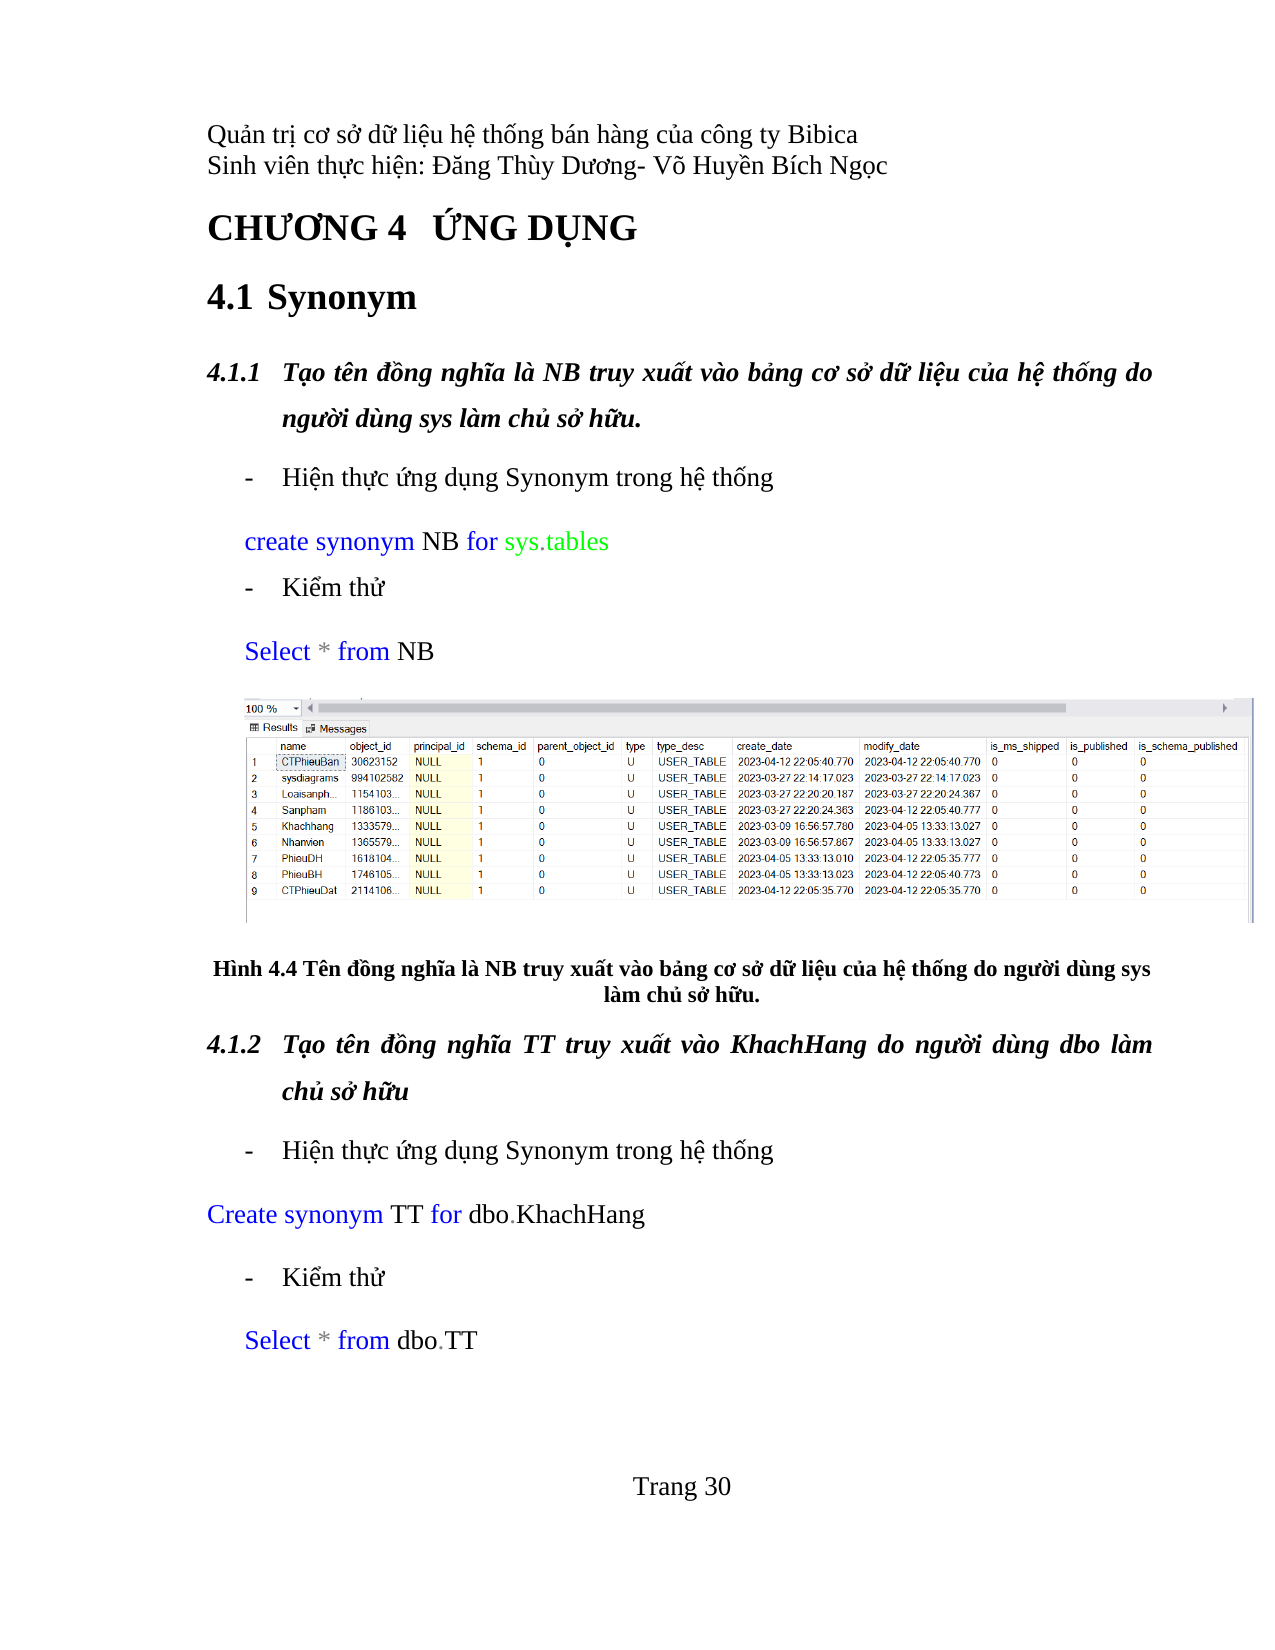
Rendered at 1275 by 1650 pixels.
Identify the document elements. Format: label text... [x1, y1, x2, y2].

list Hiện thực ứng dụng Synonym trong hệ thống [244, 461, 1157, 493]
text Select * from NB [244, 635, 1157, 666]
text Create synonym TT for dbo.KhachHang [207, 1198, 1157, 1229]
subtitle ỨNG DỤNG [207, 205, 1157, 248]
subtitle Tạo tên đồng nghĩa là NB truy xuất vào bảng cơ sở dữ liệu của hệ thống do người dùng sys làm chủ sở hữu. [207, 356, 1157, 433]
text create synonym NB for sys.tables [244, 525, 1157, 556]
picture [244, 698, 1254, 923]
subtitle Synonym [207, 274, 1157, 317]
list Hiện thực ứng dụng Synonym trong hệ thống [244, 1134, 1157, 1166]
subtitle Tạo tên đồng nghĩa TT truy xuất vào KhachHang do người dùng dbo làm chủ sở hữu [207, 1028, 1157, 1106]
list Kiểm thử [244, 571, 1157, 603]
text Select * from dbo.TT [244, 1324, 1157, 1356]
list Kiểm thử [244, 1261, 1157, 1292]
